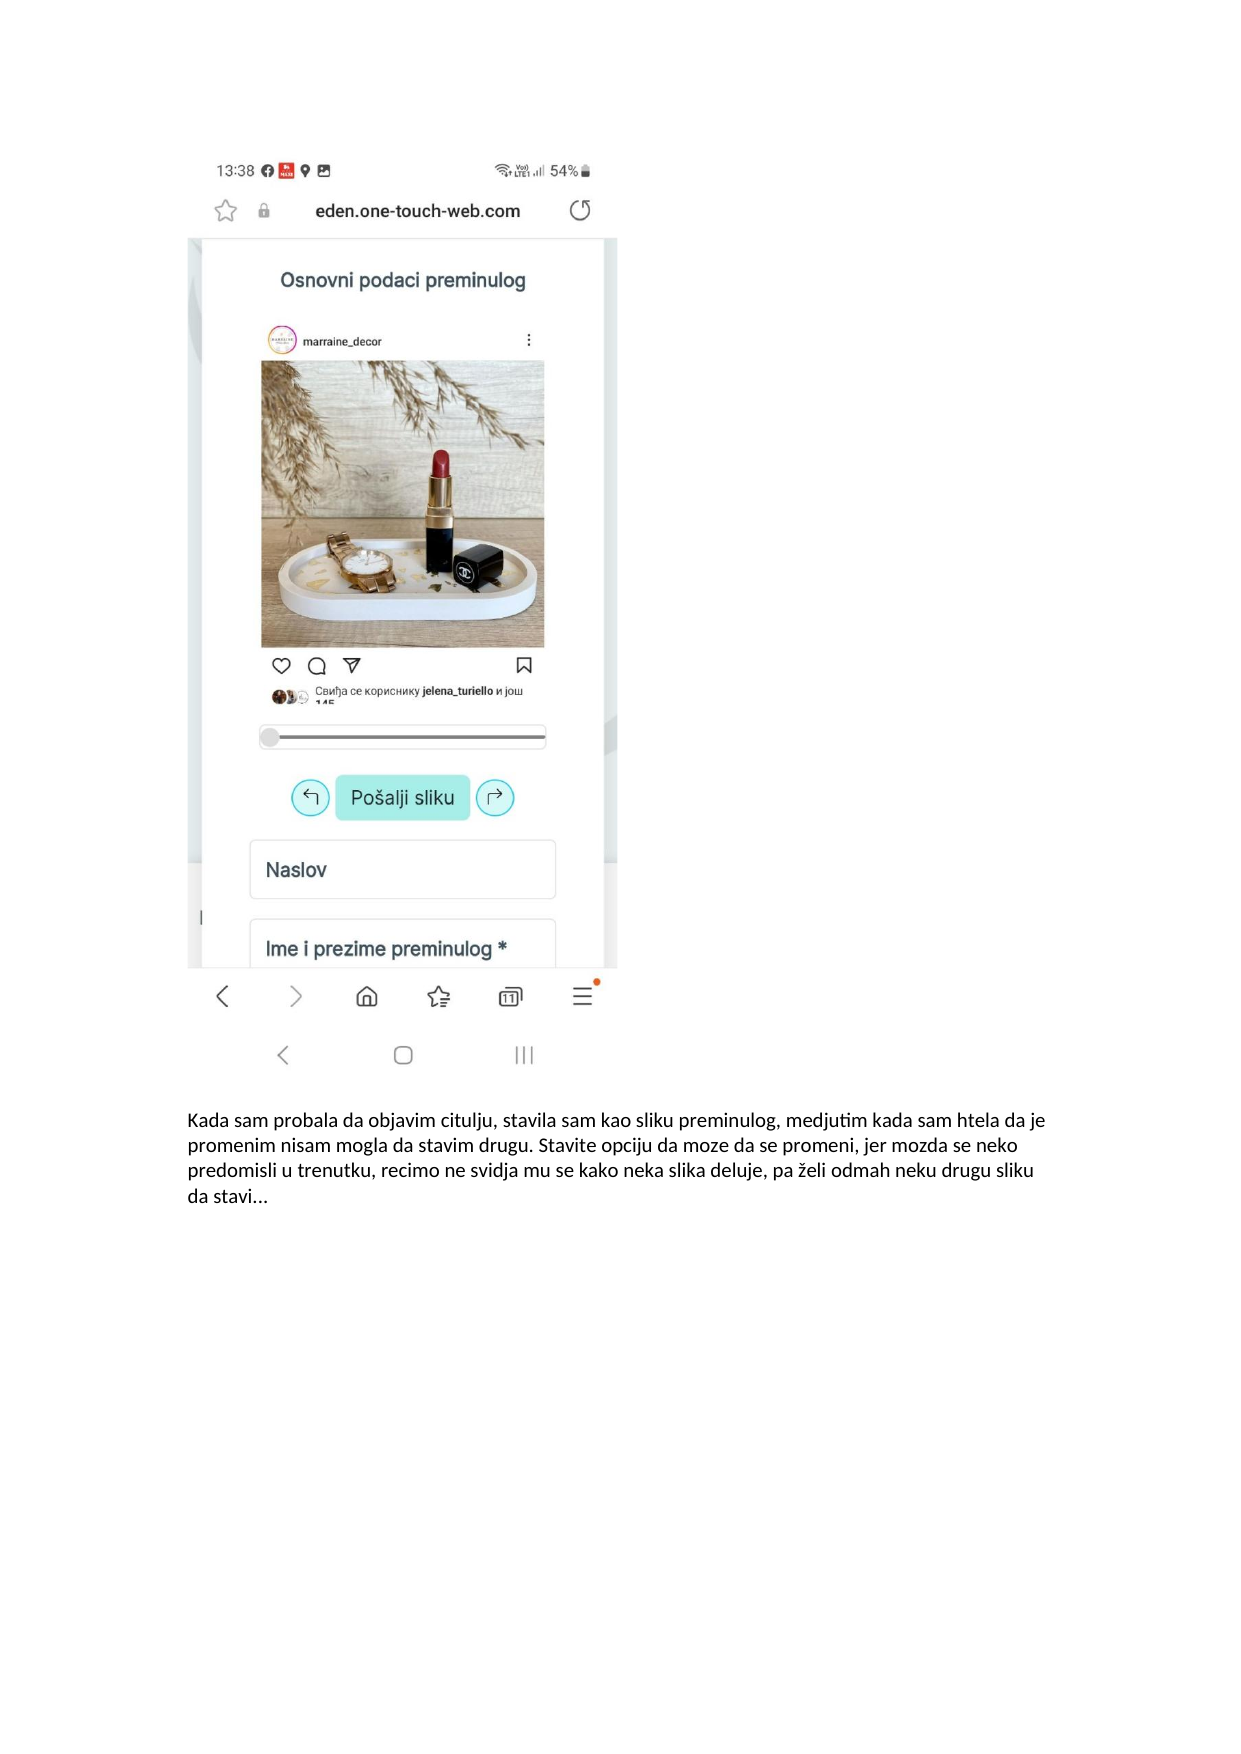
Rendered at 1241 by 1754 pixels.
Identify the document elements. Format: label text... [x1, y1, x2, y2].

text Kada sam probala da objavim citulju, stavila sam kao sliku preminulog, medjutim kada sam htela da je promenim nisam mogla da stavim drugu. Stavite opciju da moze da se promeni, jer mozda se neko predomisli u trenutku, recimo ne svidja mu se kako neka slika deluje, pa želi odmah neku drugu sliku da stavi... [187, 1107, 1053, 1208]
picture [187, 150, 618, 1082]
